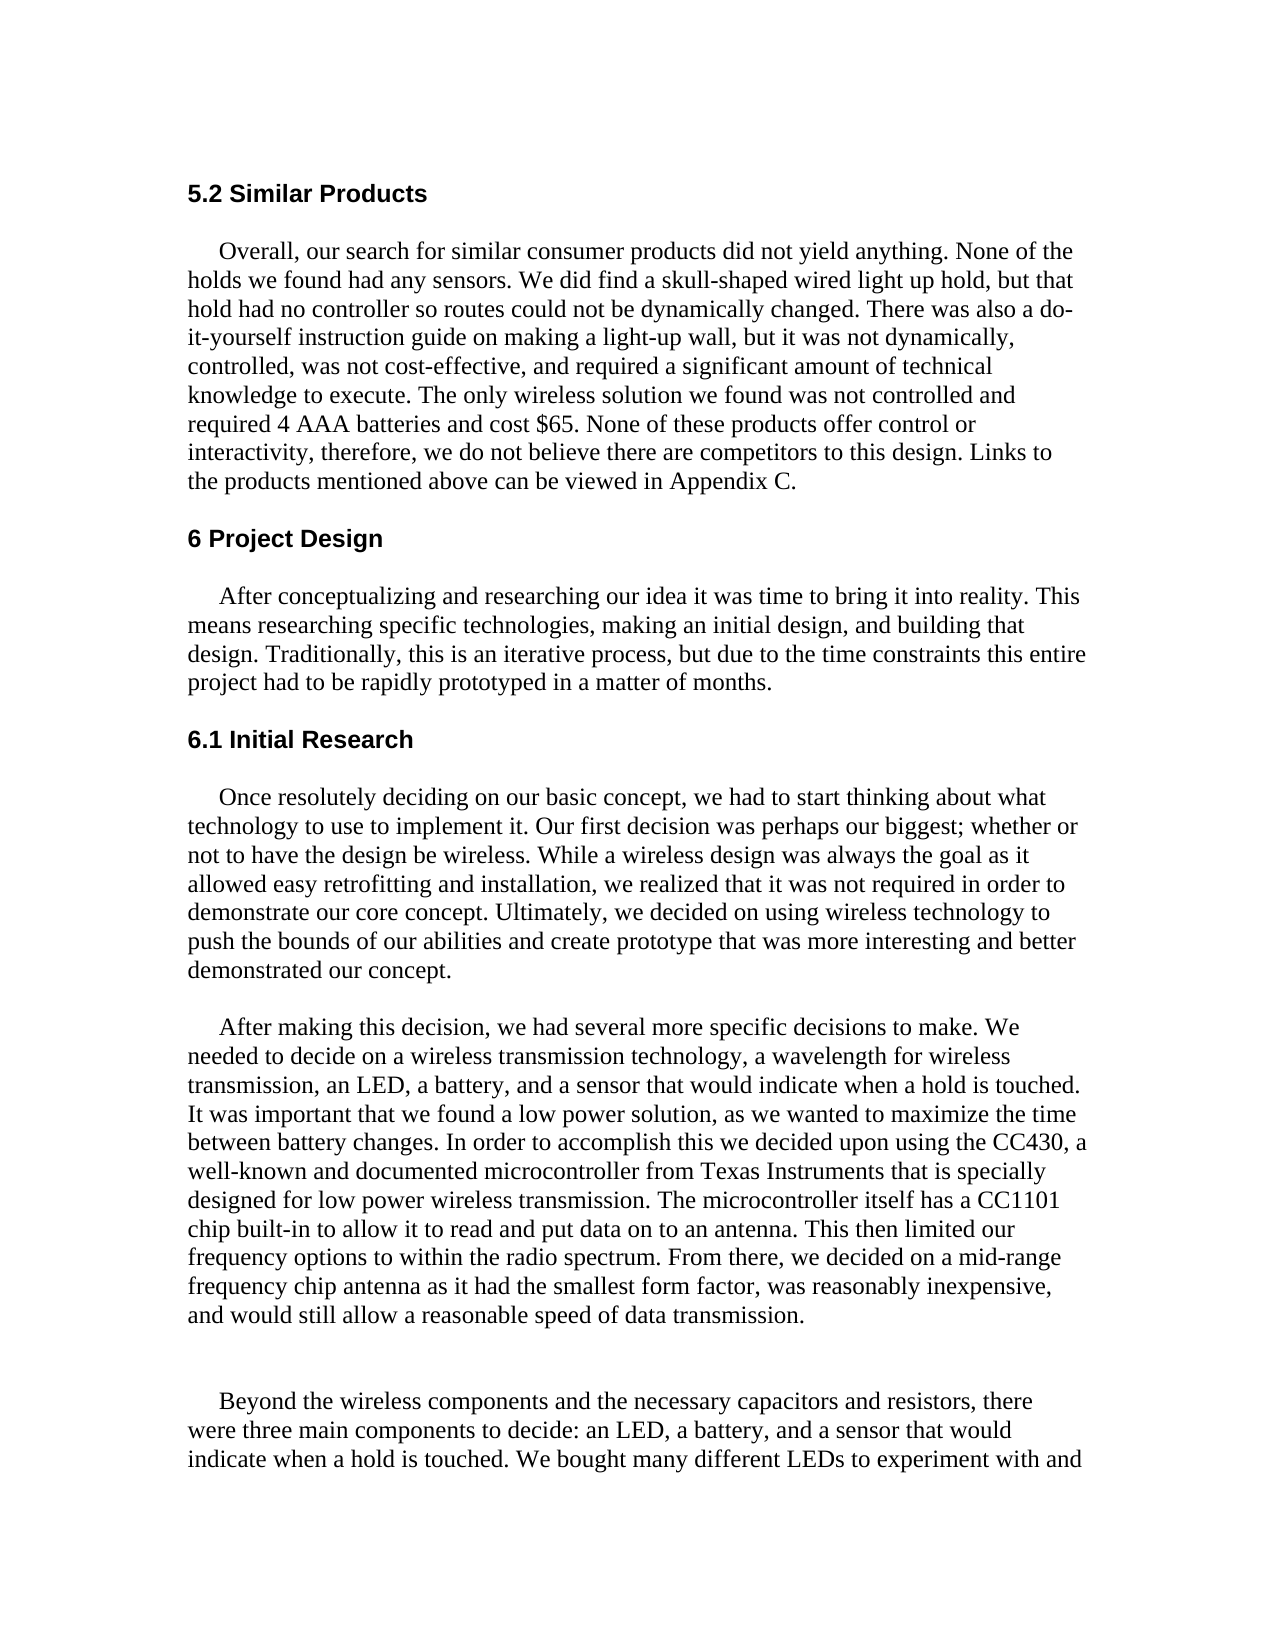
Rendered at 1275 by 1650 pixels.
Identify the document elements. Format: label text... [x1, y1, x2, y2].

text After making this decision, we had several more specific decisions to make. We needed to decide on a wireless transmission technology, a wavelength for wireless transmission, an LED, a battery, and a sensor that would indicate when a hold is touched. It was important that we found a low power solution, as we wanted to maximize the time between battery changes. In order to accomplish this we decided upon using the CC430, a well-known and documented microcontroller from Texas Instruments that is specially designed for low power wireless transmission. The microcontroller itself has a CC1101 chip built-in to allow it to read and put data on to an antenna. This then limited our frequency options to within the radio spectrum. From there, we decided on a mid-range frequency chip antenna as it had the smallest form factor, was reasonably inexpensive, and would still allow a reasonable speed of data transmission. [187, 1012, 1087, 1329]
text Overall, our search for similar consumer products did not yield anything. None of the holds we found had any sensors. We did find a skull-shaped wired light up hold, but that hold had no controller so routes could not be dynamically changed. There was also a do-it-yourself instruction guide on making a light-up wall, but it was not dynamically, controlled, was not cost-effective, and required a significant amount of technical knowledge to execute. The only wireless solution we found was not controlled and required 4 AAA batteries and cost $65. None of these products offer control or interactivity, therefore, we do not believe there are competitors to this design. Links to the products mentioned above can be viewed in Appendix C. [187, 236, 1087, 495]
text After conceptualizing and researching our idea it was time to bring it into reality. This means researching specific technologies, making an initial design, and building that design. Traditionally, this is an iterative process, but due to the time constraints this entire project had to be rapidly prototyped in a matter of months. [187, 581, 1087, 696]
text 5.2 Similar Products [187, 179, 1087, 207]
text Once resolutely deciding on our basic concept, we had to start thinking about what technology to use to implement it. Our first decision was perhaps our biggest; whether or not to have the design be wireless. While a wireless design was always the goal as it allowed easy retrofitting and installation, we realized that it was not required in order to demonstrate our core concept. Ultimately, we decided on using wireless technology to push the bounds of our abilities and create prototype that was more interesting and better demonstrated our concept. [187, 782, 1087, 984]
text 6 Project Design [187, 524, 1087, 552]
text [187, 1386, 1087, 1472]
text 6.1 Initial Research [187, 725, 1087, 754]
